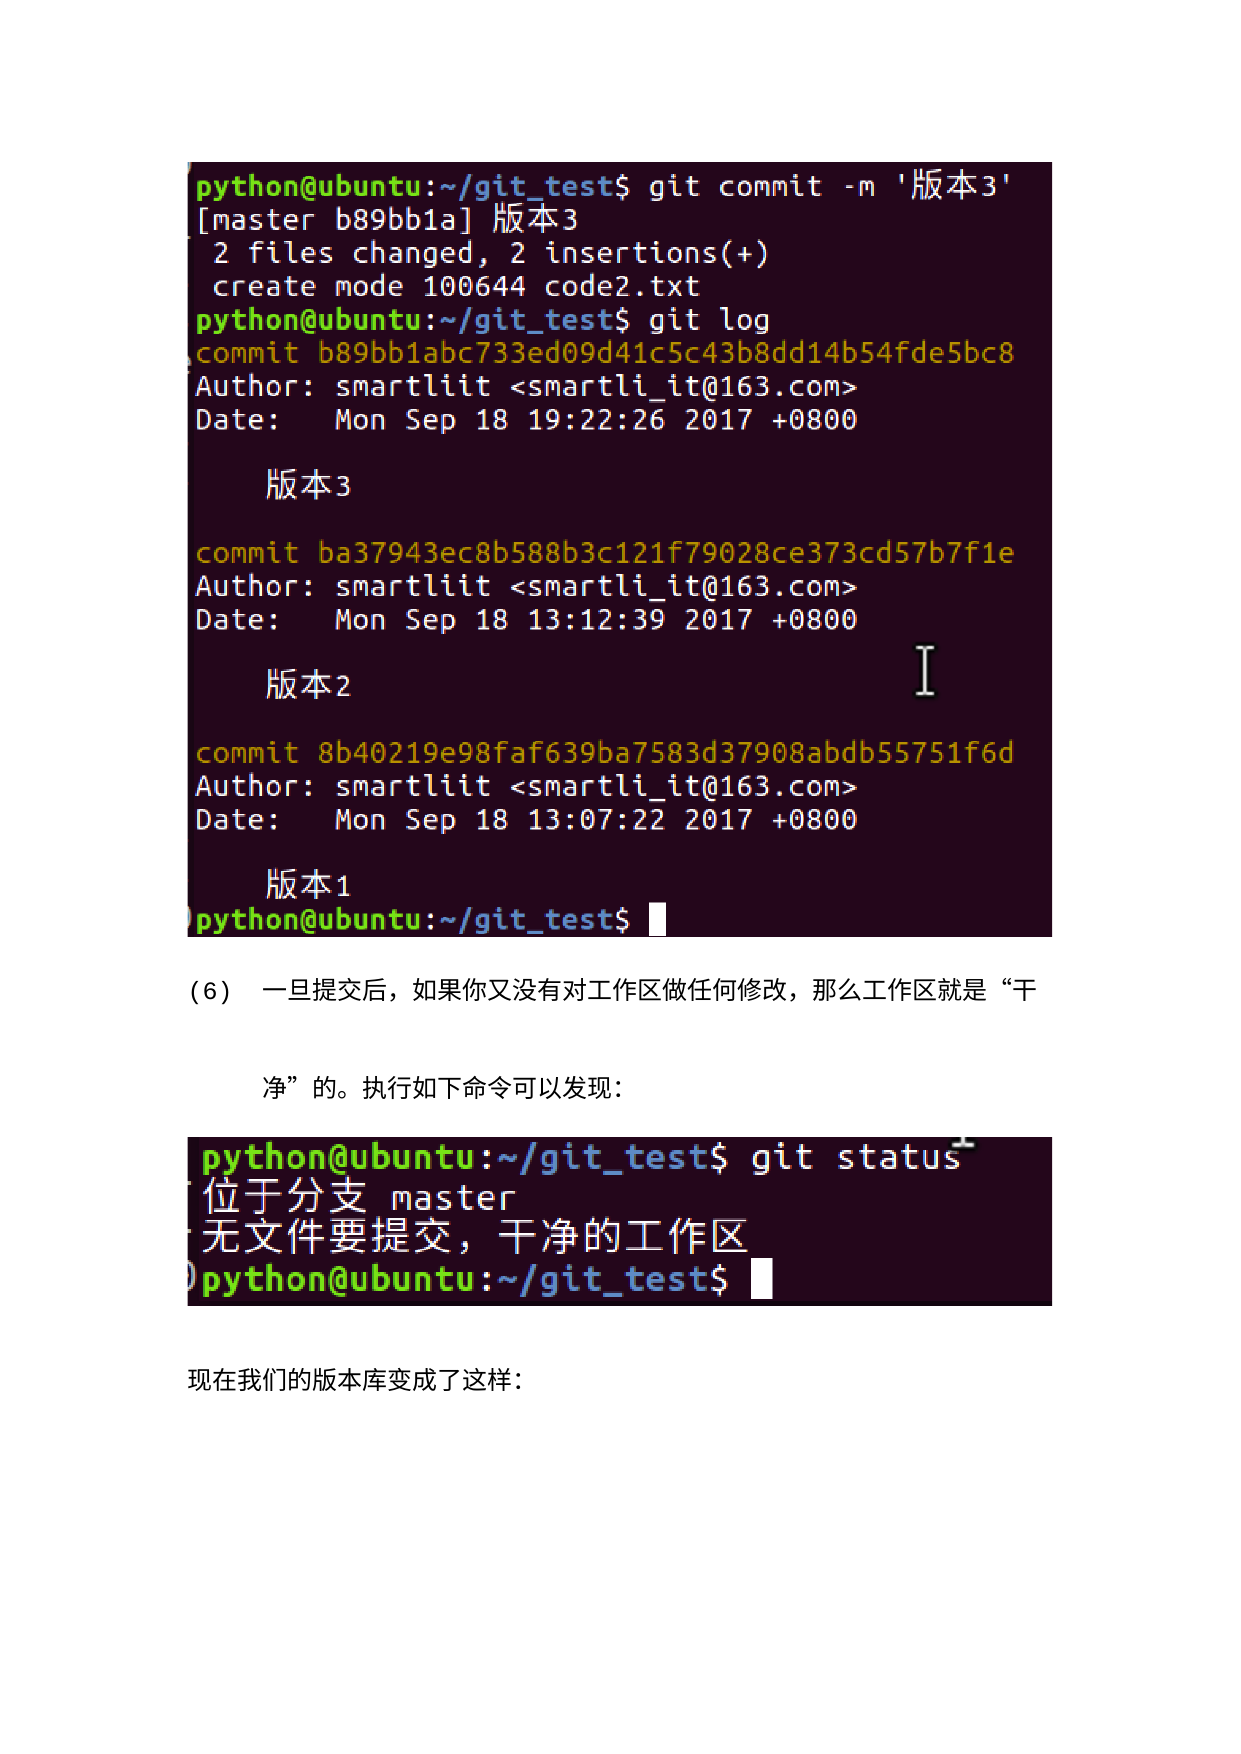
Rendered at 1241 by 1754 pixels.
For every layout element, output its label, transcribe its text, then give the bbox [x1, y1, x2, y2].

text 现在我们的版本库变成了这样： [187, 1346, 1053, 1411]
list 一旦提交后，如果你又没有对工作区做任何修改，那么工作区就是“干净”的。执行如下命令可以发现： [187, 956, 1053, 1119]
picture [187, 1137, 1053, 1306]
picture [187, 162, 1053, 937]
